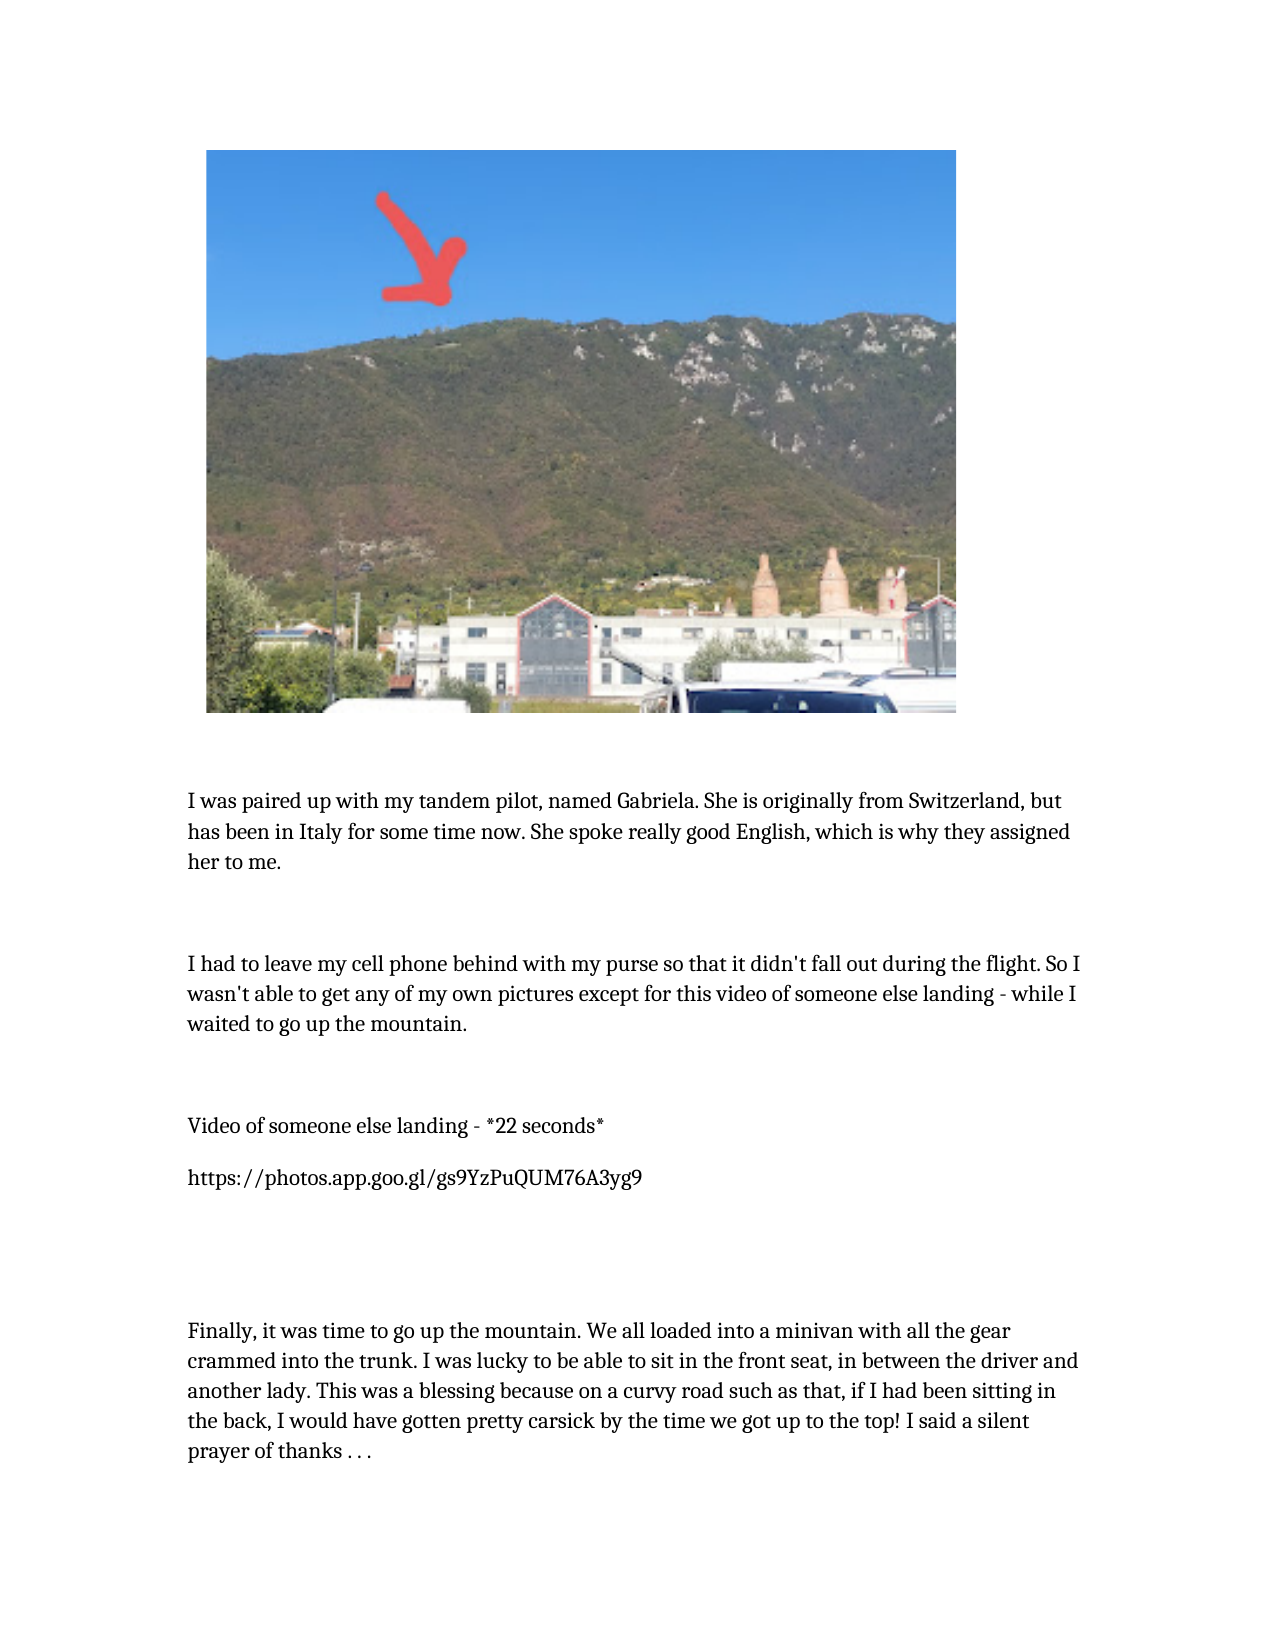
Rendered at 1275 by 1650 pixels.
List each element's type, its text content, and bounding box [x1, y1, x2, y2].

picture [206, 150, 957, 713]
text https://photos.app.goo.gl/gs9YzPuQUM76A3yg9 [187, 1164, 1087, 1191]
text I was paired up with my tandem pilot, named Gabriela. She is originally from Switzerland, but has been in Italy for some time now. She spoke really good English, which is why they assigned her to me. [187, 788, 1087, 875]
text Finally, it was time to go up the mountain. We all loaded into a minivan with all the gear crammed into the trunk. I was lucky to be able to sit in the front seat, in between the driver and another lady. This was a blessing because on a curvy road such as that, if I had been sitting in the back, I would have gotten pretty carsick by the time we got up to the top! I said a silent prayer of thanks . . . [187, 1317, 1087, 1464]
text Video of someone else landing - *22 seconds* [187, 1113, 1087, 1139]
text I had to leave my cell phone behind with my purse so that it didn't fall out during the flight. So I wasn't able to get any of my own pictures except for this video of someone else landing - while I waited to go up the mountain. [187, 951, 1087, 1037]
